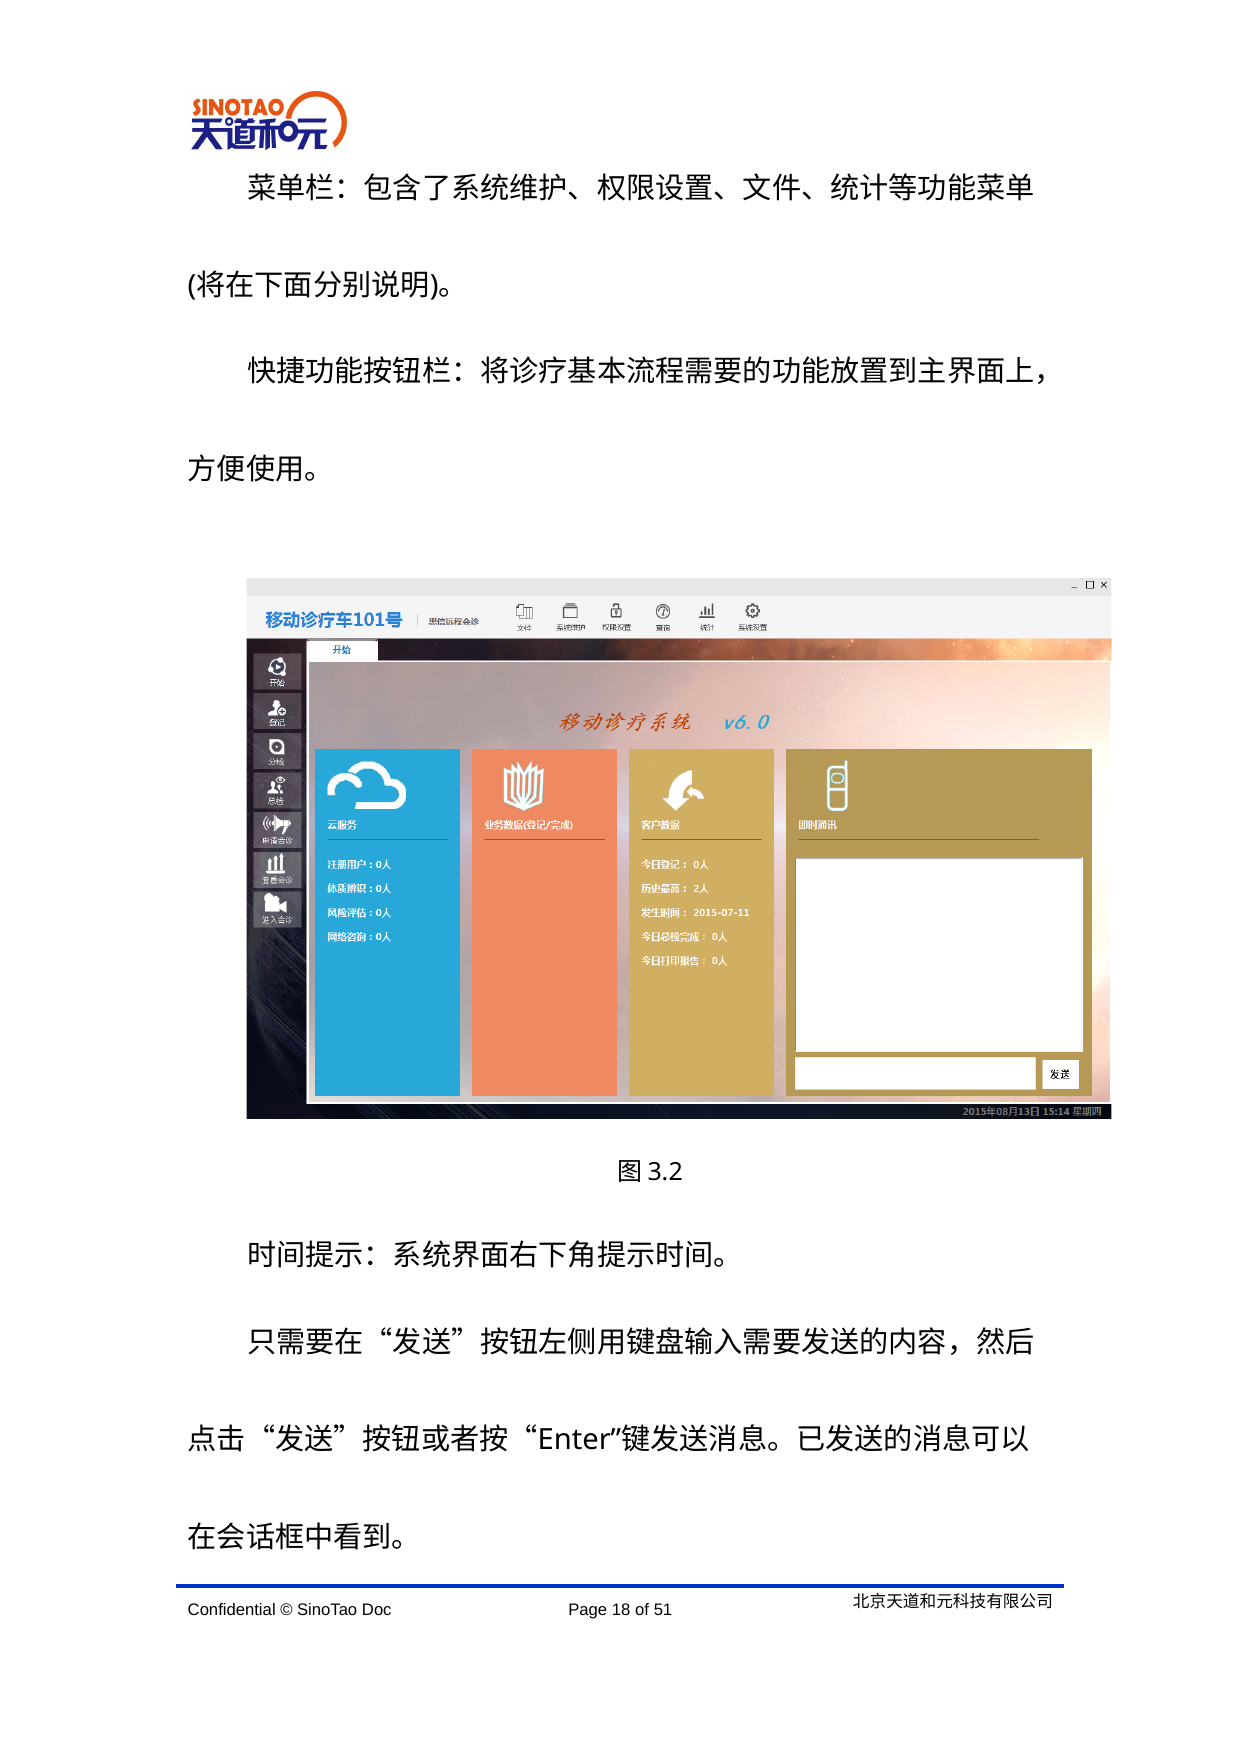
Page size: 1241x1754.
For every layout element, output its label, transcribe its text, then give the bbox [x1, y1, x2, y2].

text 只需要在“发送”按钮左侧用键盘输入需要发送的内容，然后点击“发送”按钮或者按“Enter”键发送消息。已发送的消息可以在会话框中看到。 [187, 1307, 1053, 1567]
text 时间提示：系统界面右下角提示时间。 [187, 1221, 1053, 1286]
picture [187, 88, 351, 153]
text 图3.2 [187, 1137, 1053, 1202]
text 快捷功能按钮栏：将诊疗基本流程需要的功能放置到主界面上，方便使用。 [187, 336, 1053, 499]
text 菜单栏：包含了系统维护、权限设置、文件、统计等功能菜单(将在下面分别说明)。 [187, 153, 1053, 315]
picture [246, 578, 1112, 1119]
